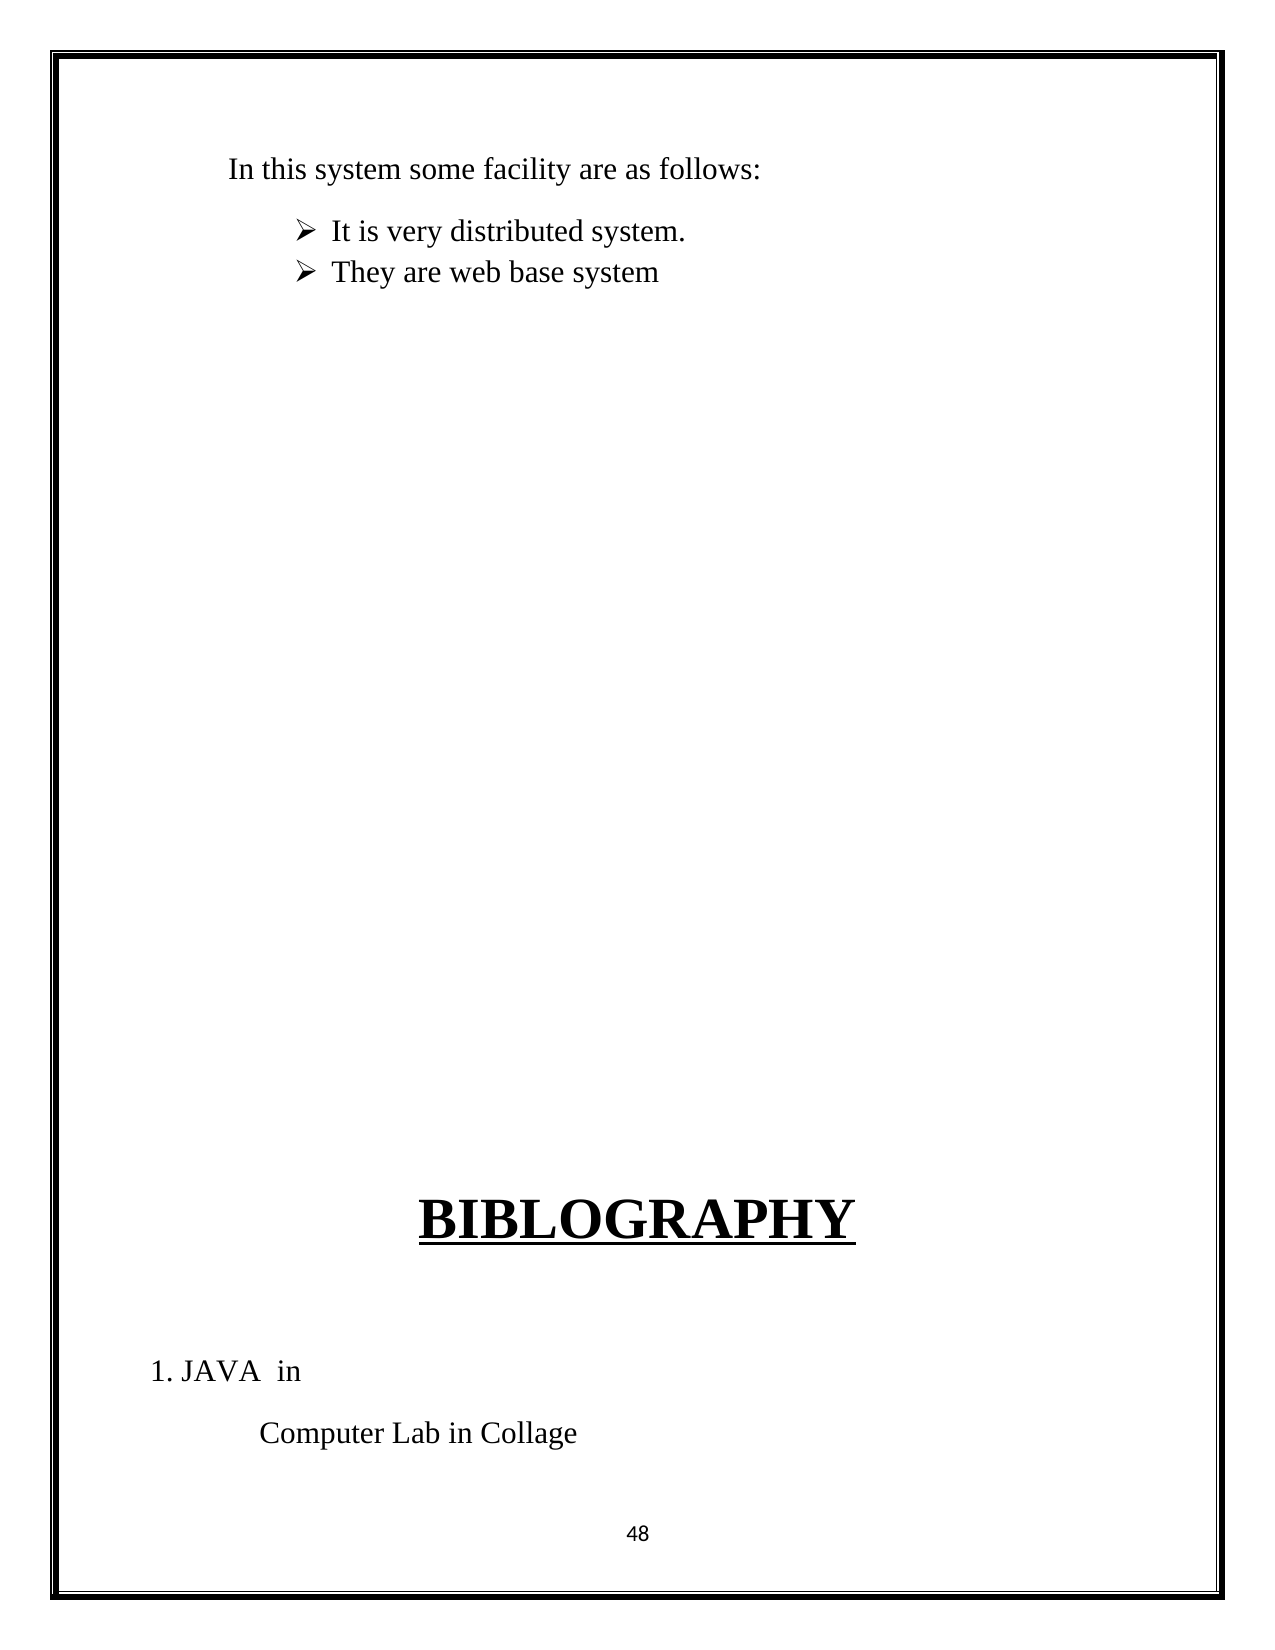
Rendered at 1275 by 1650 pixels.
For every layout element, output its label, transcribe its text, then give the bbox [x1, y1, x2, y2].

text 1. JAVA in [150, 1352, 1125, 1388]
list They are web base system [294, 253, 1125, 289]
text In this system some facility are as follows: [150, 150, 1125, 186]
text BIBLOGRAPHY [150, 1184, 1125, 1251]
list It is very distributed system. [294, 212, 1125, 248]
text Computer Lab in Collage [150, 1414, 1125, 1451]
